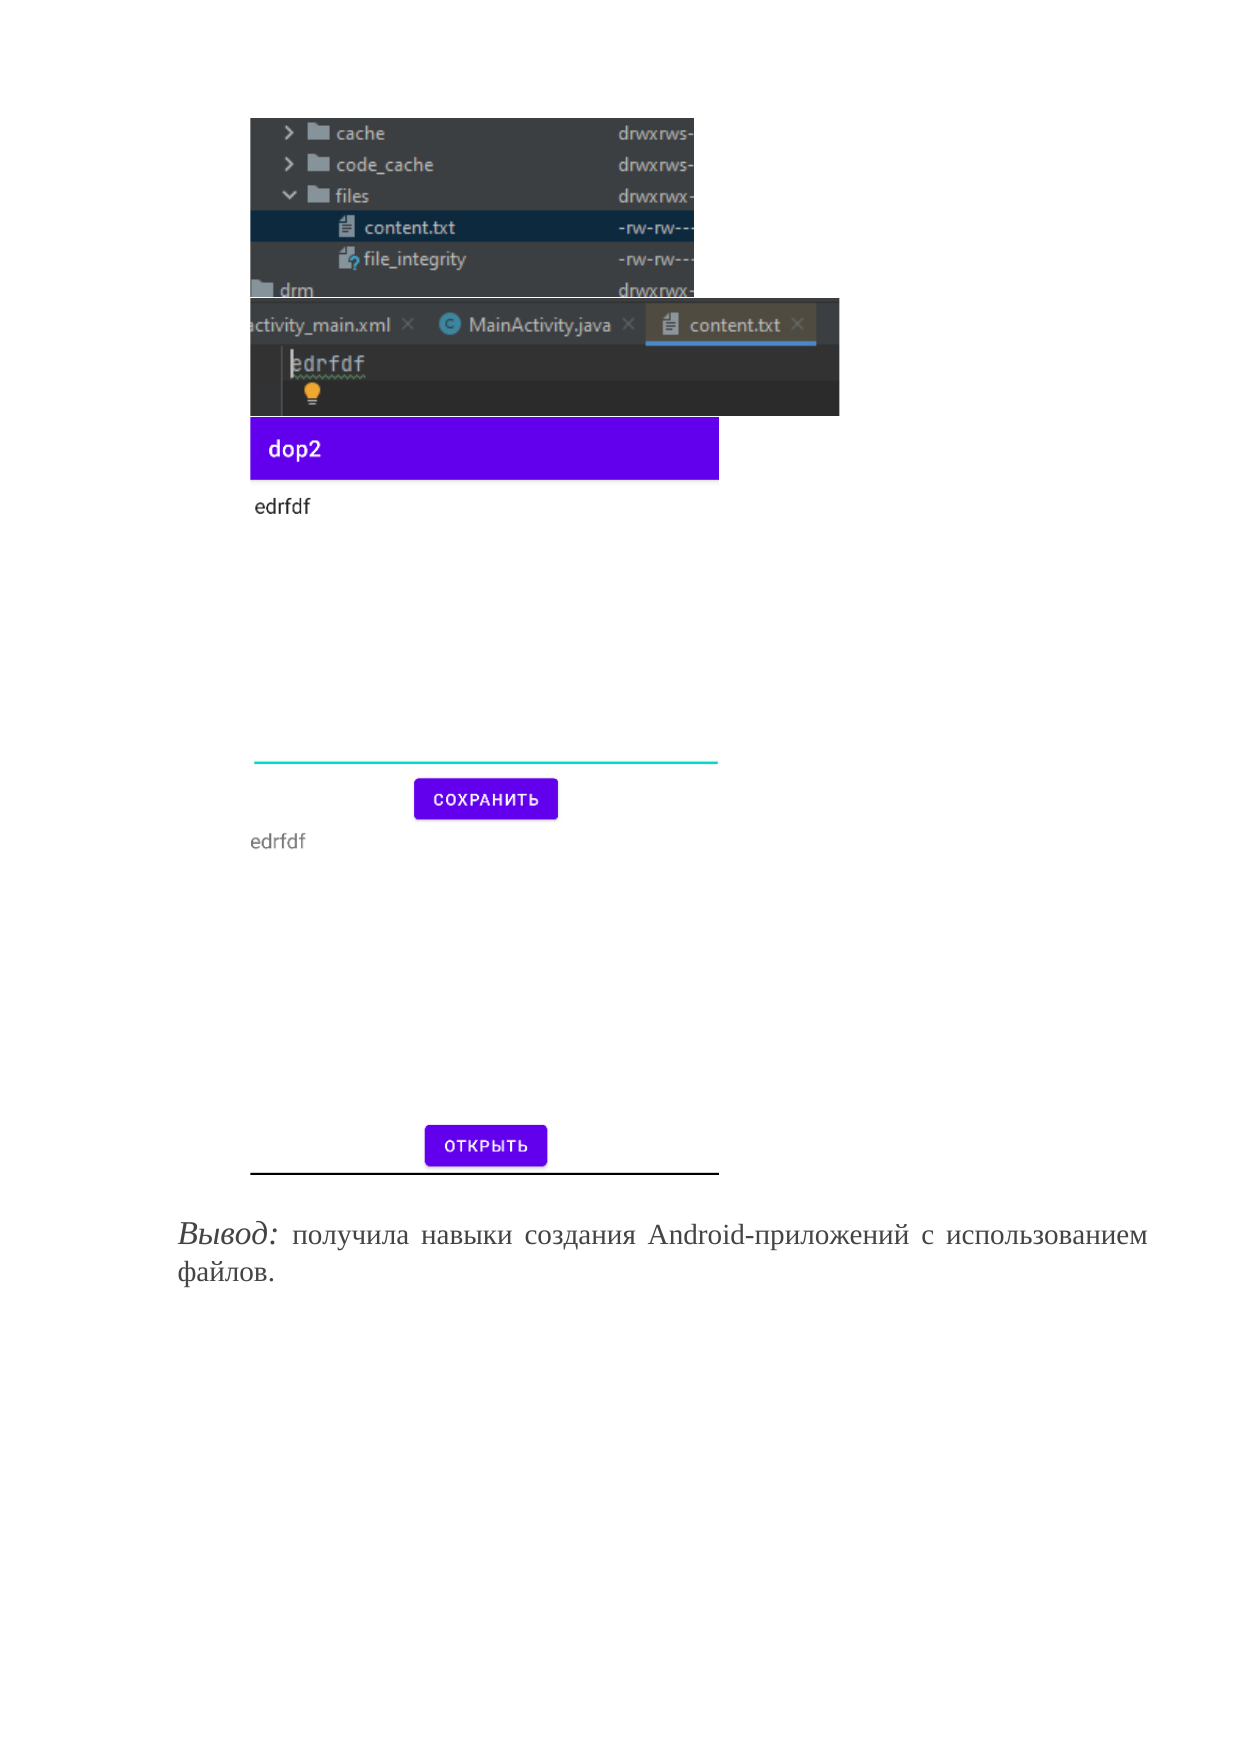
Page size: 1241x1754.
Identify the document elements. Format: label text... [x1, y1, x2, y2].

picture [250, 298, 840, 416]
picture [250, 417, 719, 1175]
text Вывод: получила навыки создания Android-приложений с использованием файлов. [177, 1213, 1149, 1287]
picture [250, 118, 694, 297]
